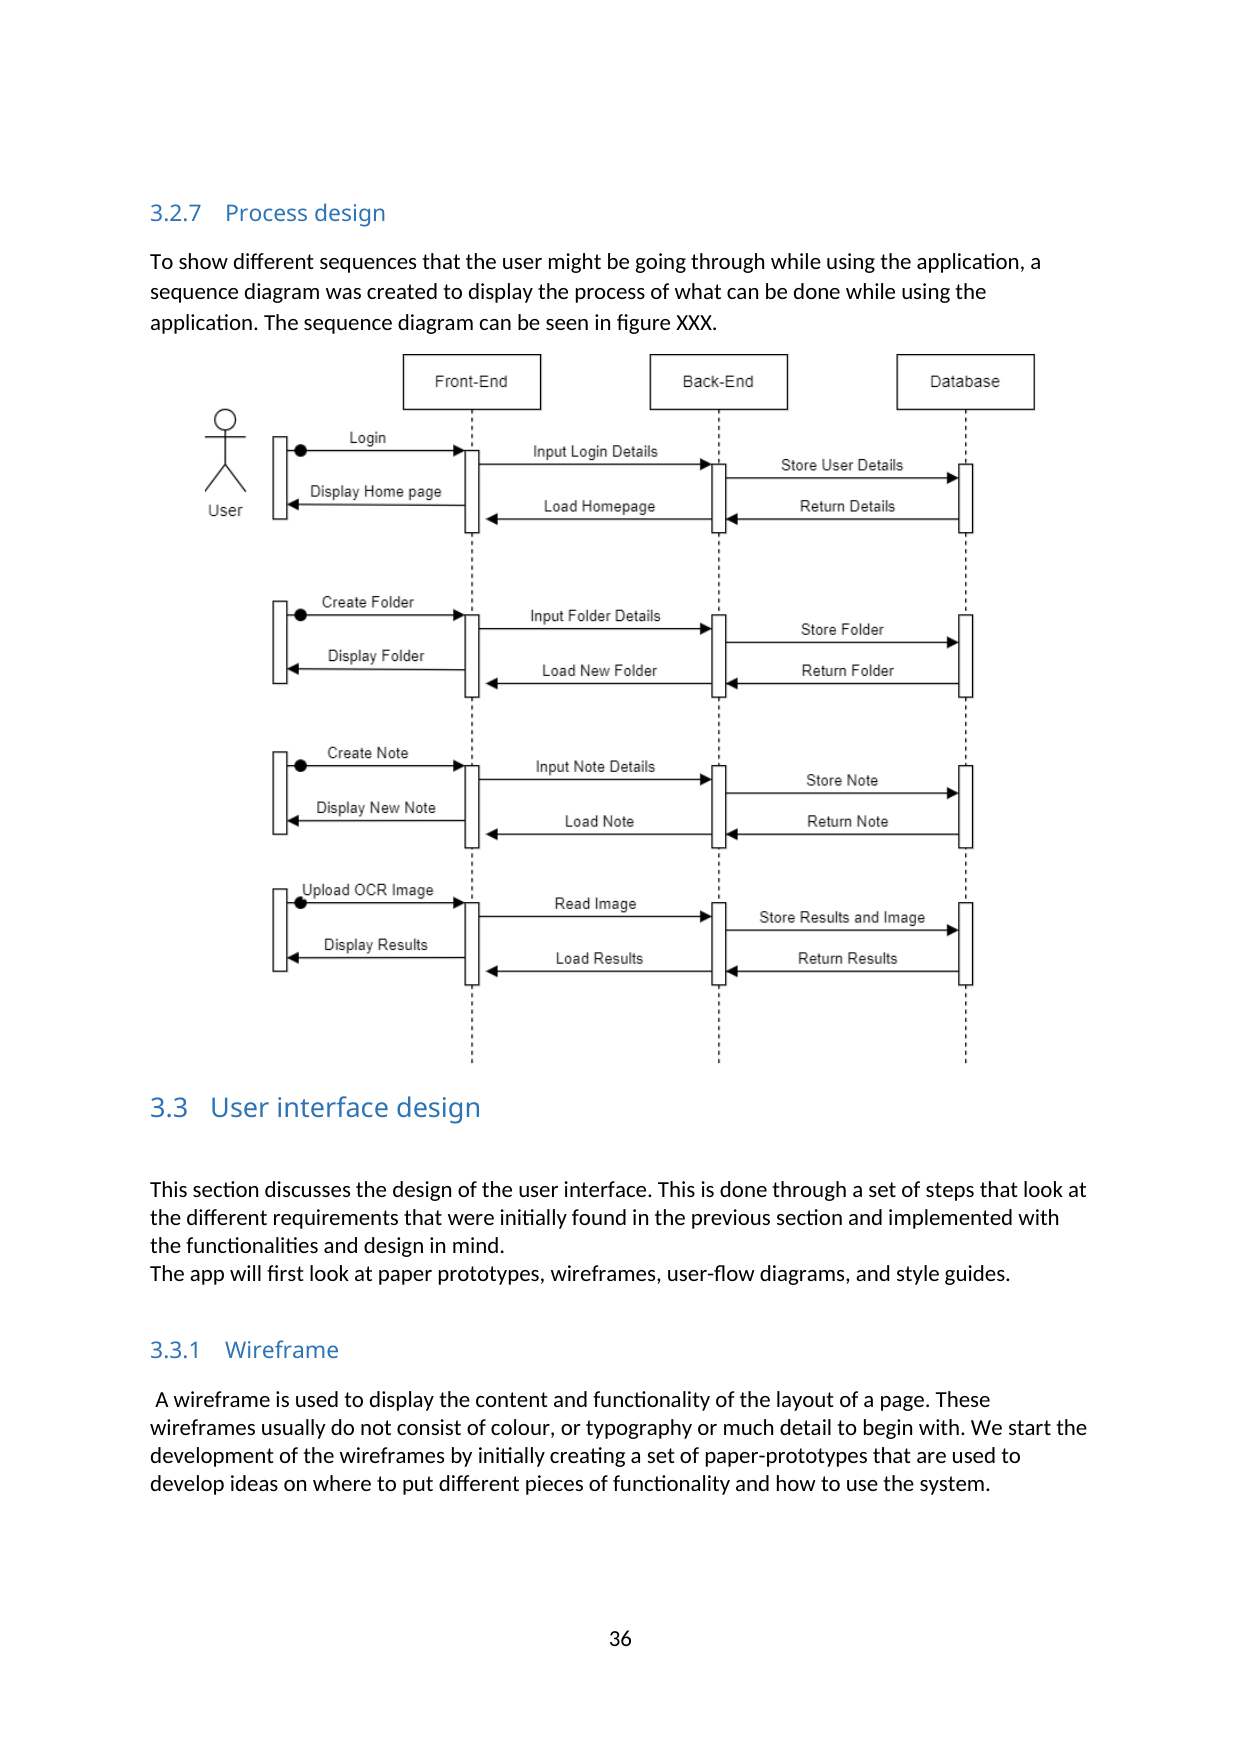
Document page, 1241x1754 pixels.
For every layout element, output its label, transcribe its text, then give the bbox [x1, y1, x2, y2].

subtitle Wireframe [150, 1334, 1090, 1366]
text The app will first look at paper prototypes, wireframes, user-flow diagrams, and style guides. [150, 1259, 1090, 1288]
subtitle User interface design [150, 1089, 1090, 1126]
text A wireframe is used to display the content and functionality of the layout of a page. These wireframes usually do not consist of colour, or typography or much detail to begin with. We start the development of the wireframes by initially creating a set of paper-prototypes that are used to develop ideas on where to put different pieces of functionality and how to use the system. [150, 1385, 1090, 1497]
subtitle Process design [150, 197, 1090, 228]
text This section discusses the design of the user interface. This is done through a set of steps that look at the different requirements that were initially found in the previous section and implemented with the functionalities and design in mind. [150, 1176, 1090, 1259]
text To show different sequences that the user might be going through while using the application, a sequence diagram was created to display the process of what can be done while using the application. The sequence diagram can be seen in figure XXX. [150, 247, 1090, 336]
picture [204, 354, 1036, 1070]
